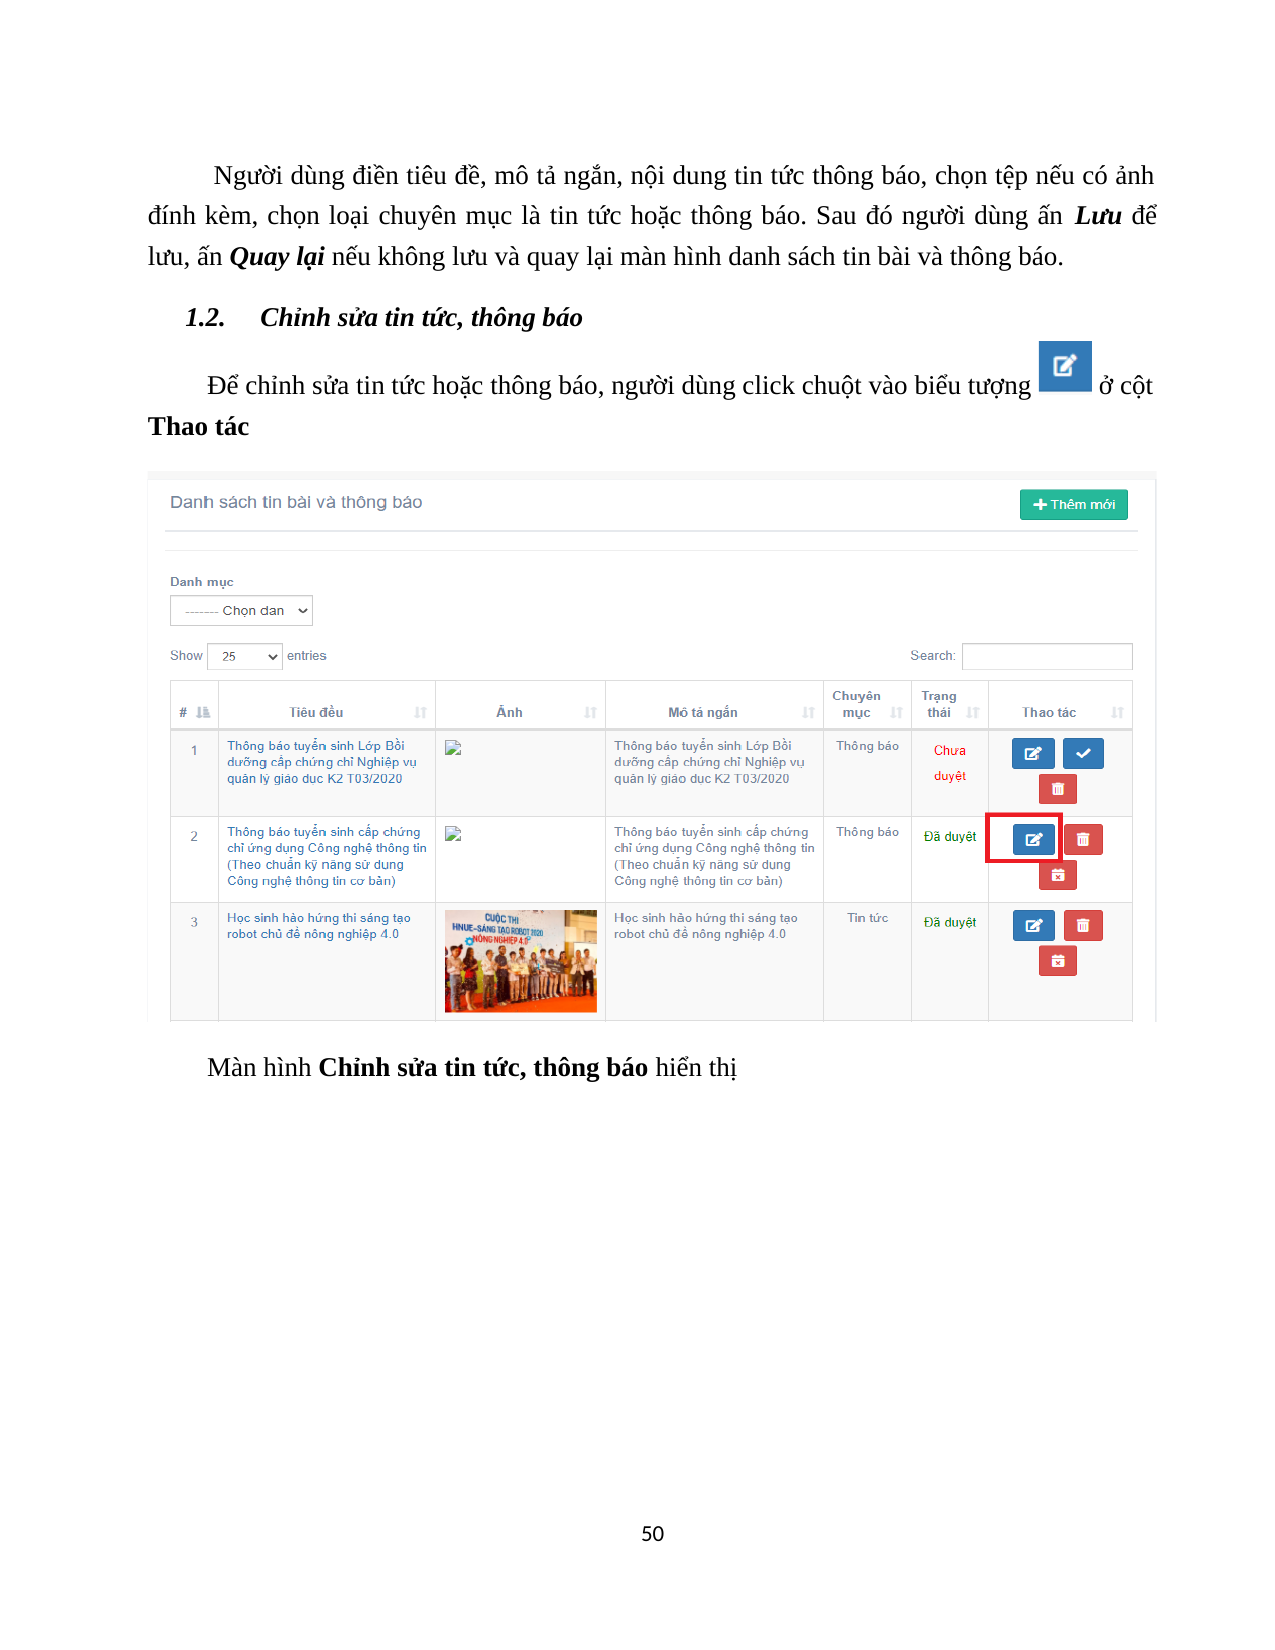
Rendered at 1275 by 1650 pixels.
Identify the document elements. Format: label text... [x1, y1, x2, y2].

picture [147, 471, 1157, 1022]
text Màn hình Chỉnh sửa tin tức, thông báo hiển thị [148, 1051, 1157, 1082]
picture [1038, 341, 1092, 395]
text Để chỉnh sửa tin tức hoặc thông báo, người dùng click chuột vào biểu tượng ở cột Thao tác [148, 342, 1157, 441]
text Người dùng điền tiêu đề, mô tả ngắn, nội dung tin tức thông báo, chọn tệp nếu có ảnh đính kèm, chọn loại chuyên mục là tin tức hoặc thông báo. Sau đó người dùng ấn Lưu để lưu, ấn Quay lại nếu không lưu và quay lại màn hình danh sách tin bài và thông báo. [148, 159, 1157, 271]
subtitle Chỉnh sửa tin tức, thông báo [185, 301, 1157, 332]
